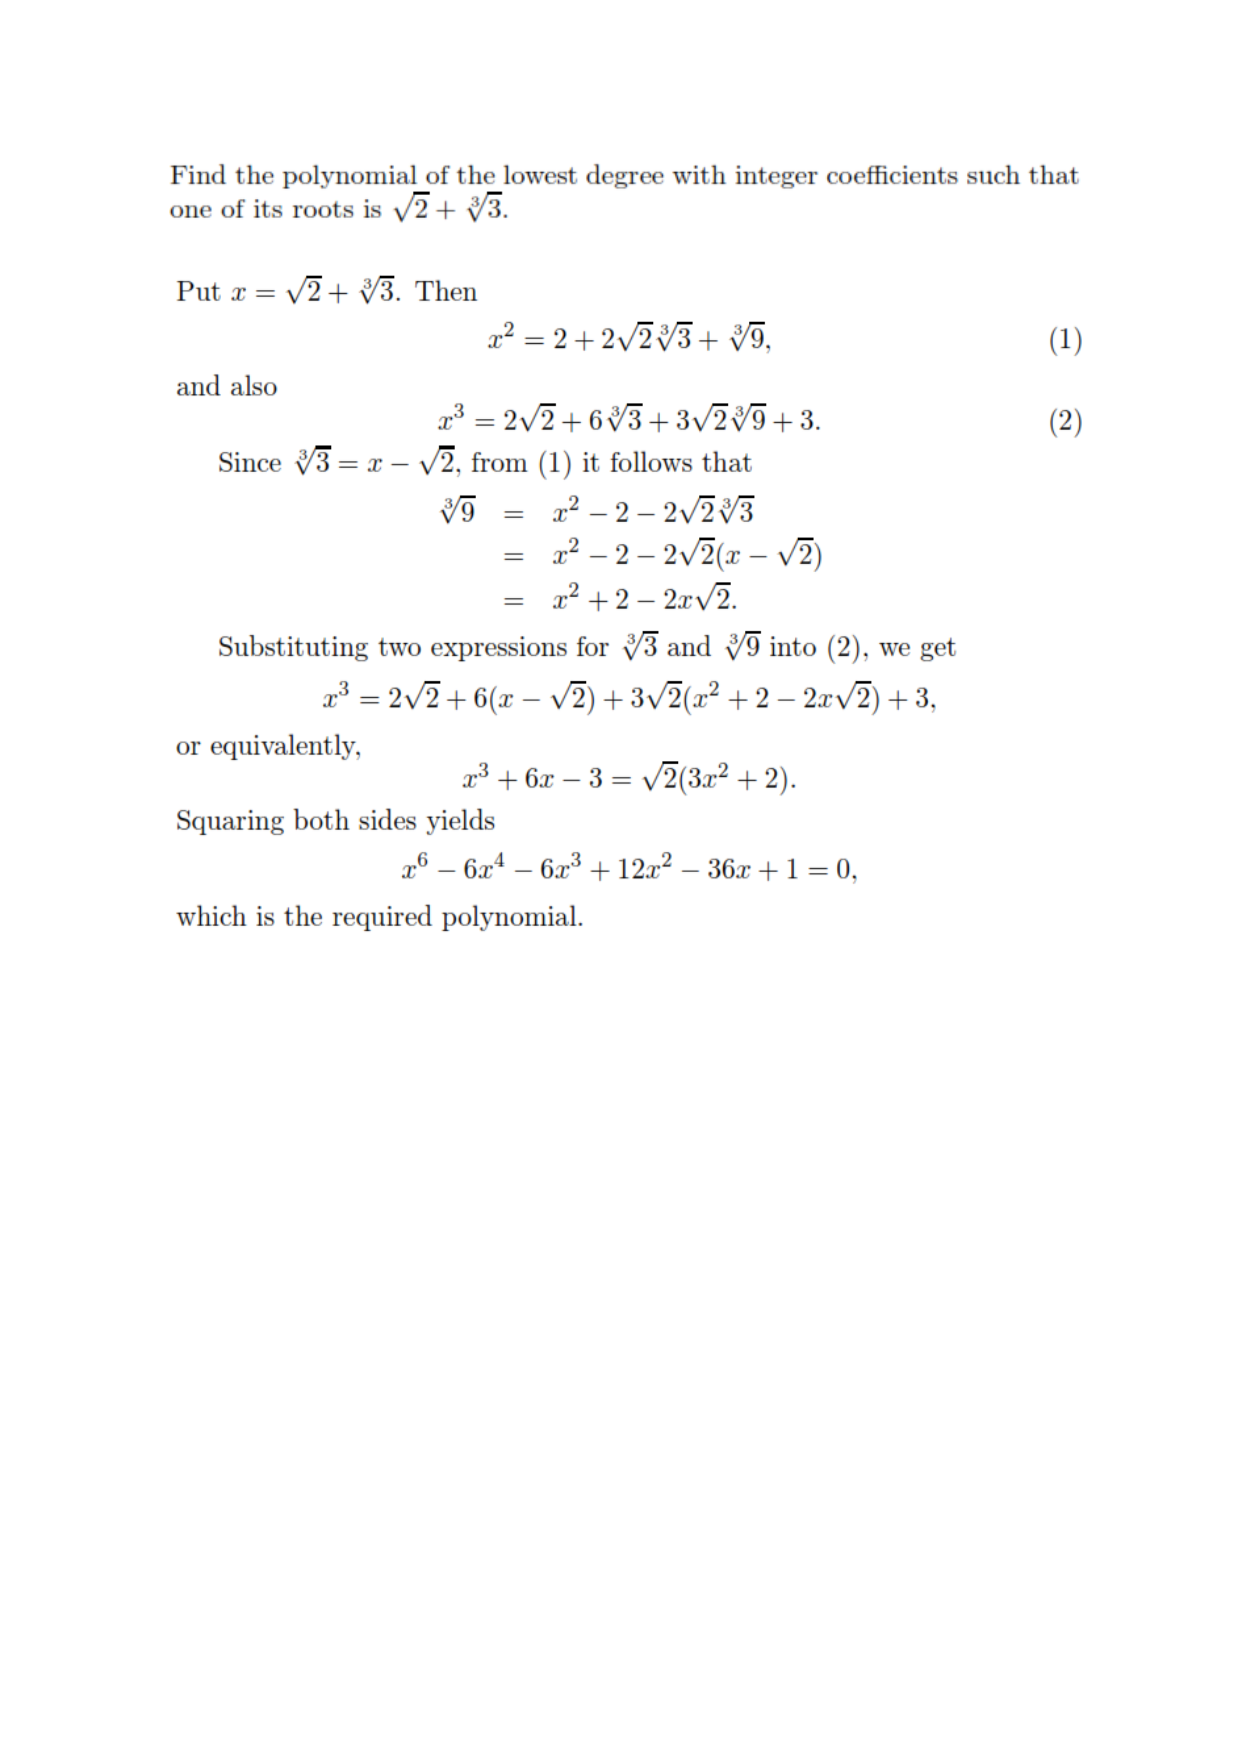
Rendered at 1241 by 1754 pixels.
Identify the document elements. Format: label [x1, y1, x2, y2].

picture [150, 150, 1091, 244]
picture [150, 268, 1091, 947]
